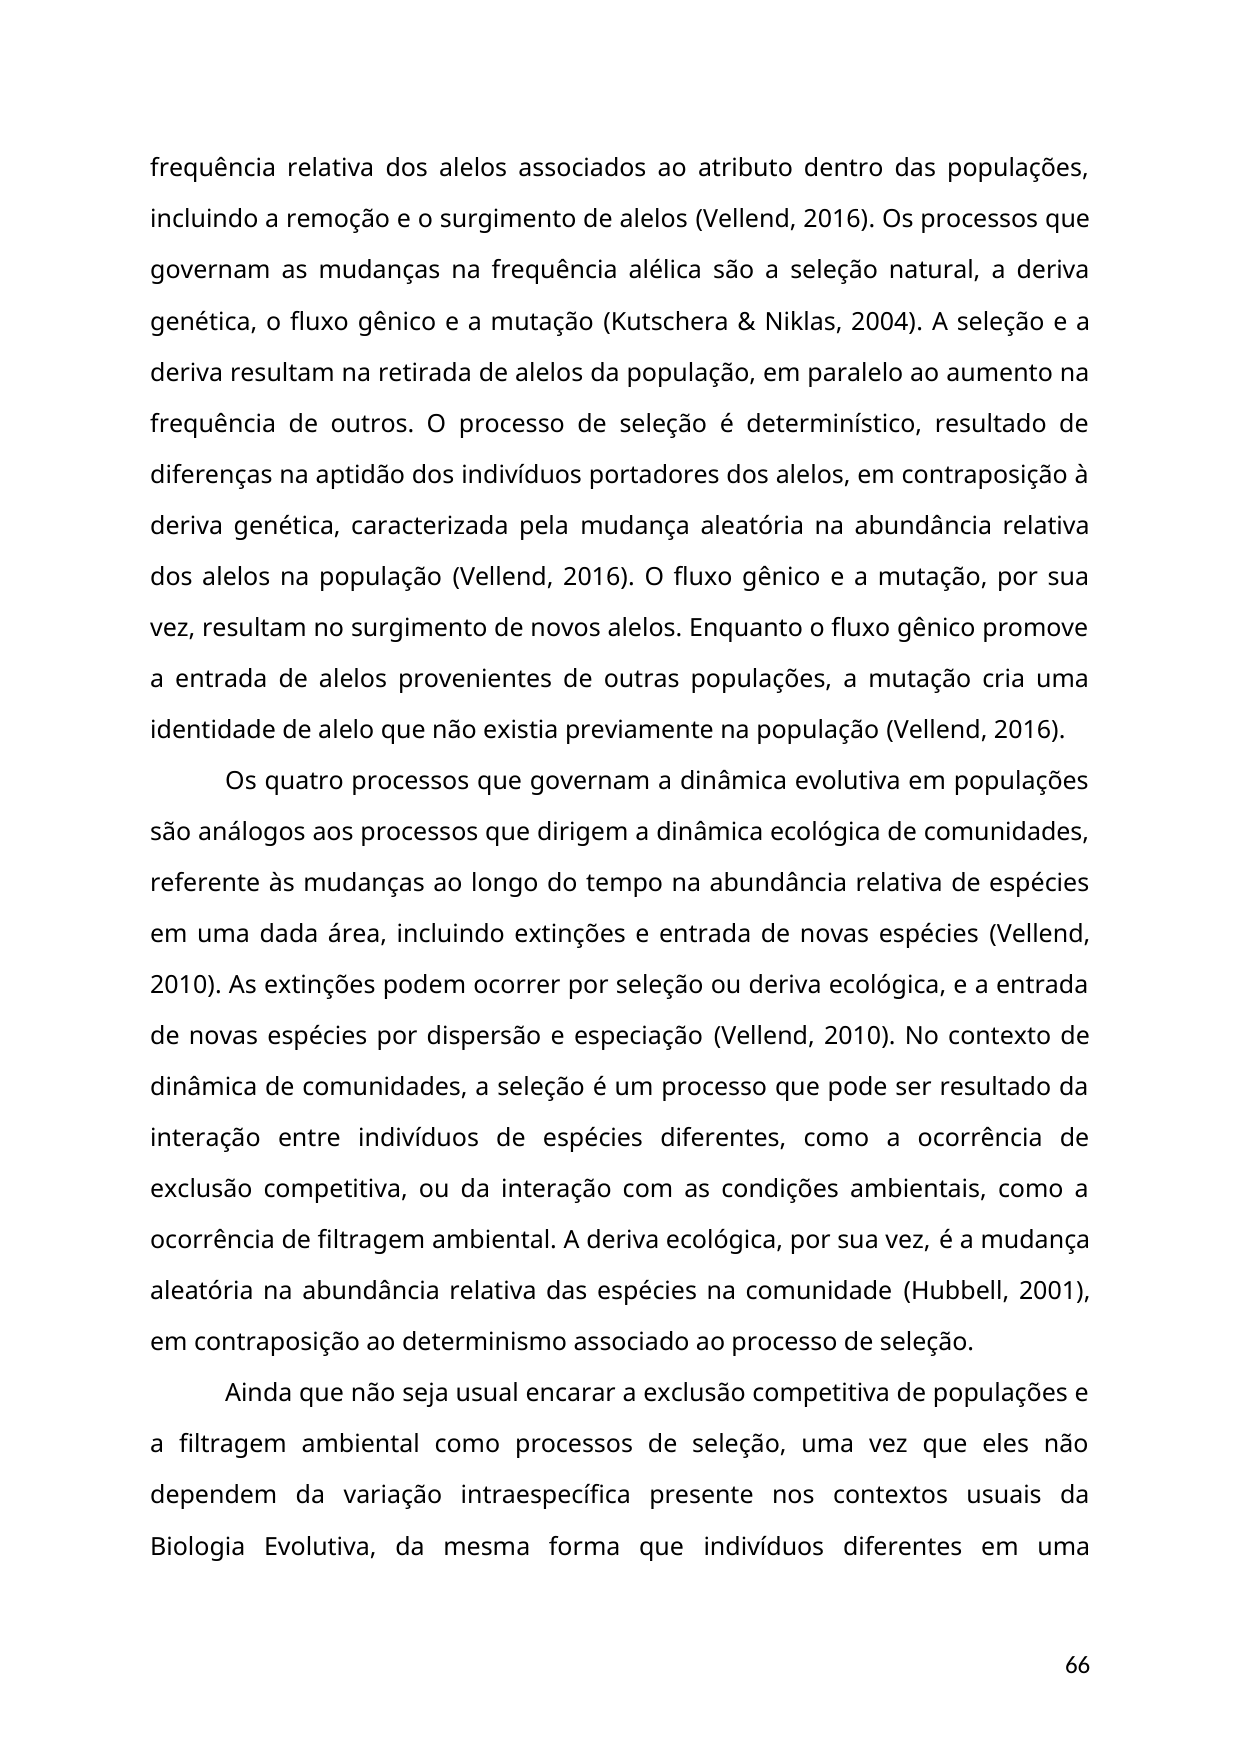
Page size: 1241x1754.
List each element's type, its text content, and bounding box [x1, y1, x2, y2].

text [150, 150, 1090, 746]
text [150, 1375, 1090, 1562]
text Os quatro processos que governam a dinâmica evolutiva em populações são análogos aos processos que dirigem a dinâmica ecológica de comunidades, referente às mudanças ao longo do tempo na abundância relativa de espécies em uma dada área, incluindo extinções e entrada de novas espécies (Vellend, 2010). As extinções podem ocorrer por seleção ou deriva ecológica, e a entrada de novas espécies por dispersão e especiação (Vellend, 2010). No contexto de dinâmica de comunidades, a seleção é um processo que pode ser resultado da interação entre indivíduos de espécies diferentes, como a ocorrência de exclusão competitiva, ou da interação com as condições ambientais, como a ocorrência de filtragem ambiental. A deriva ecológica, por sua vez, é a mudança aleatória na abundância relativa das espécies na comunidade (Hubbell, 2001), em contraposição ao determinismo associado ao processo de seleção. [150, 762, 1090, 1358]
